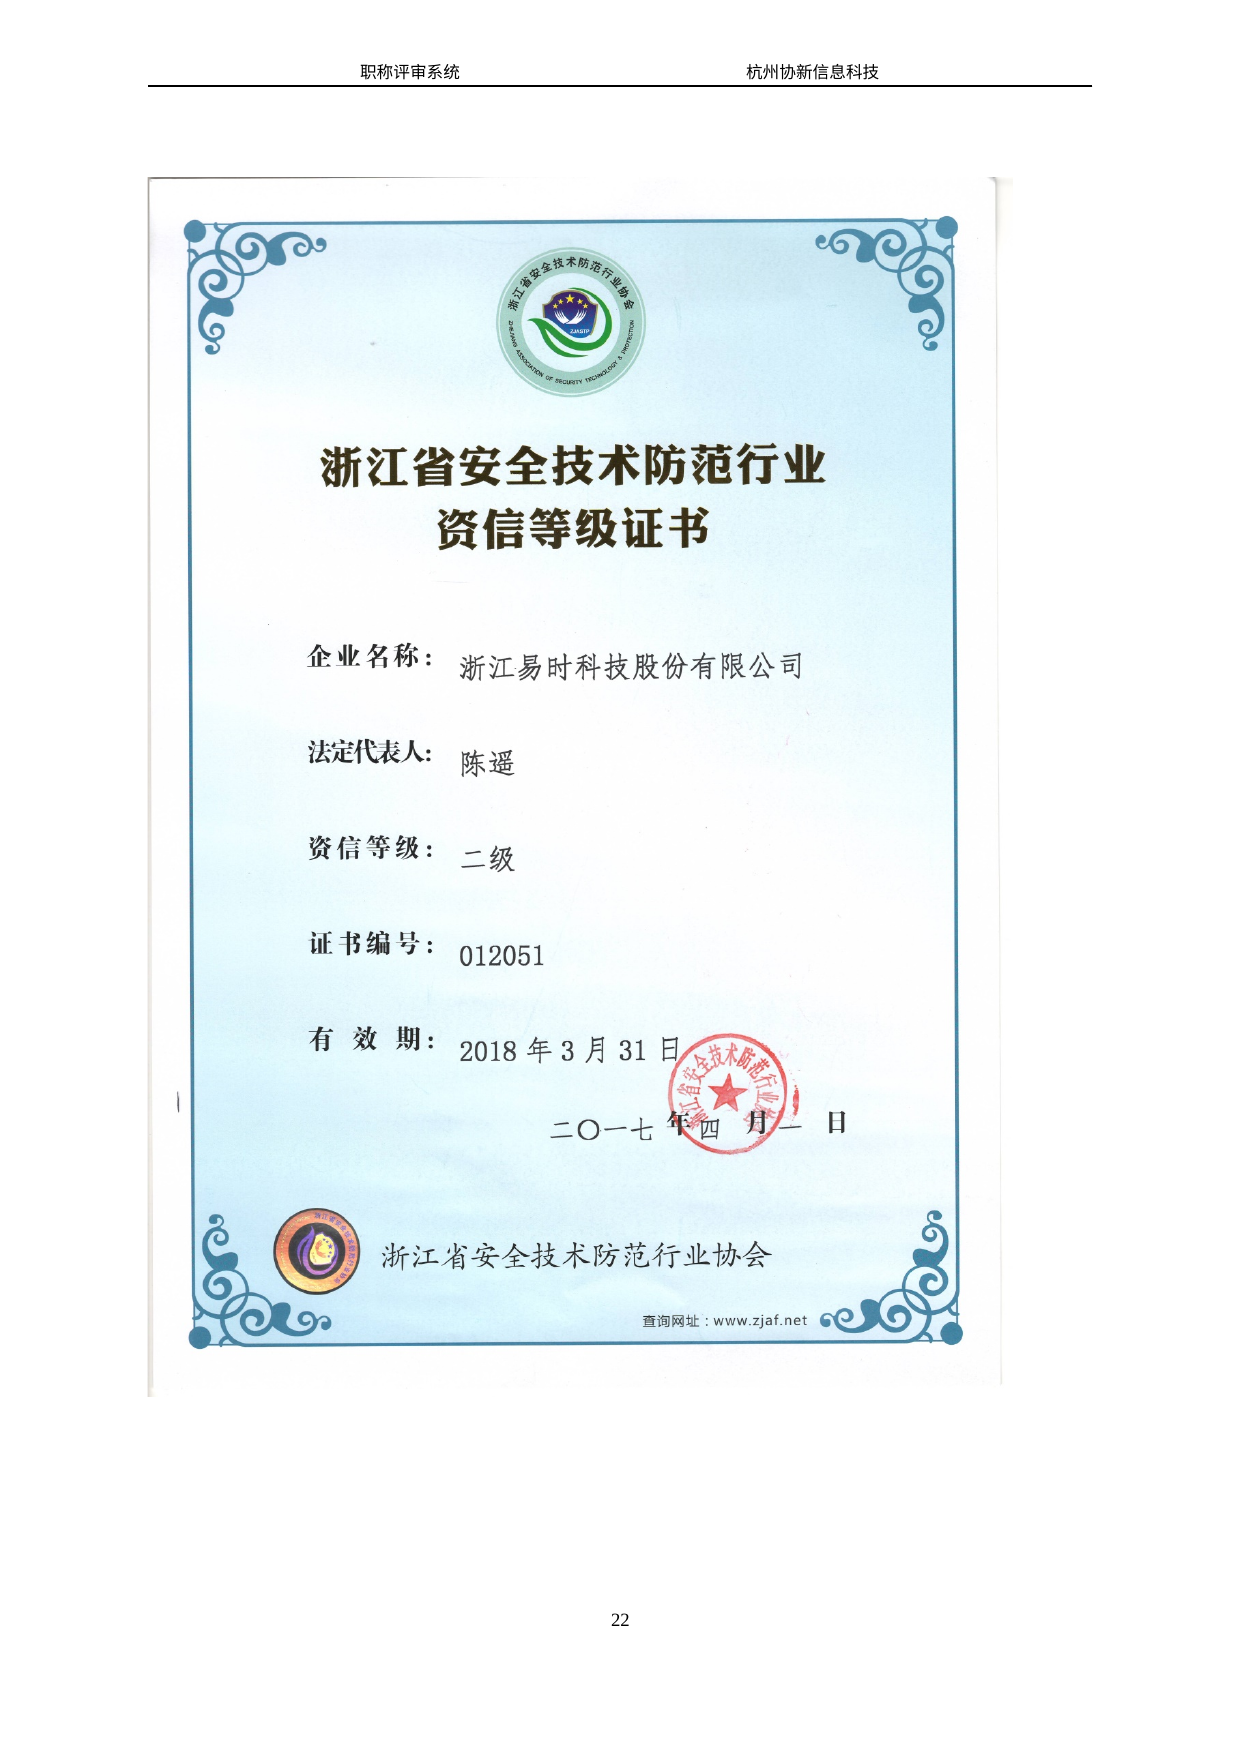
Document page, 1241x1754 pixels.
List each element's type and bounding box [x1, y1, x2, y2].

picture [147, 177, 1013, 1397]
